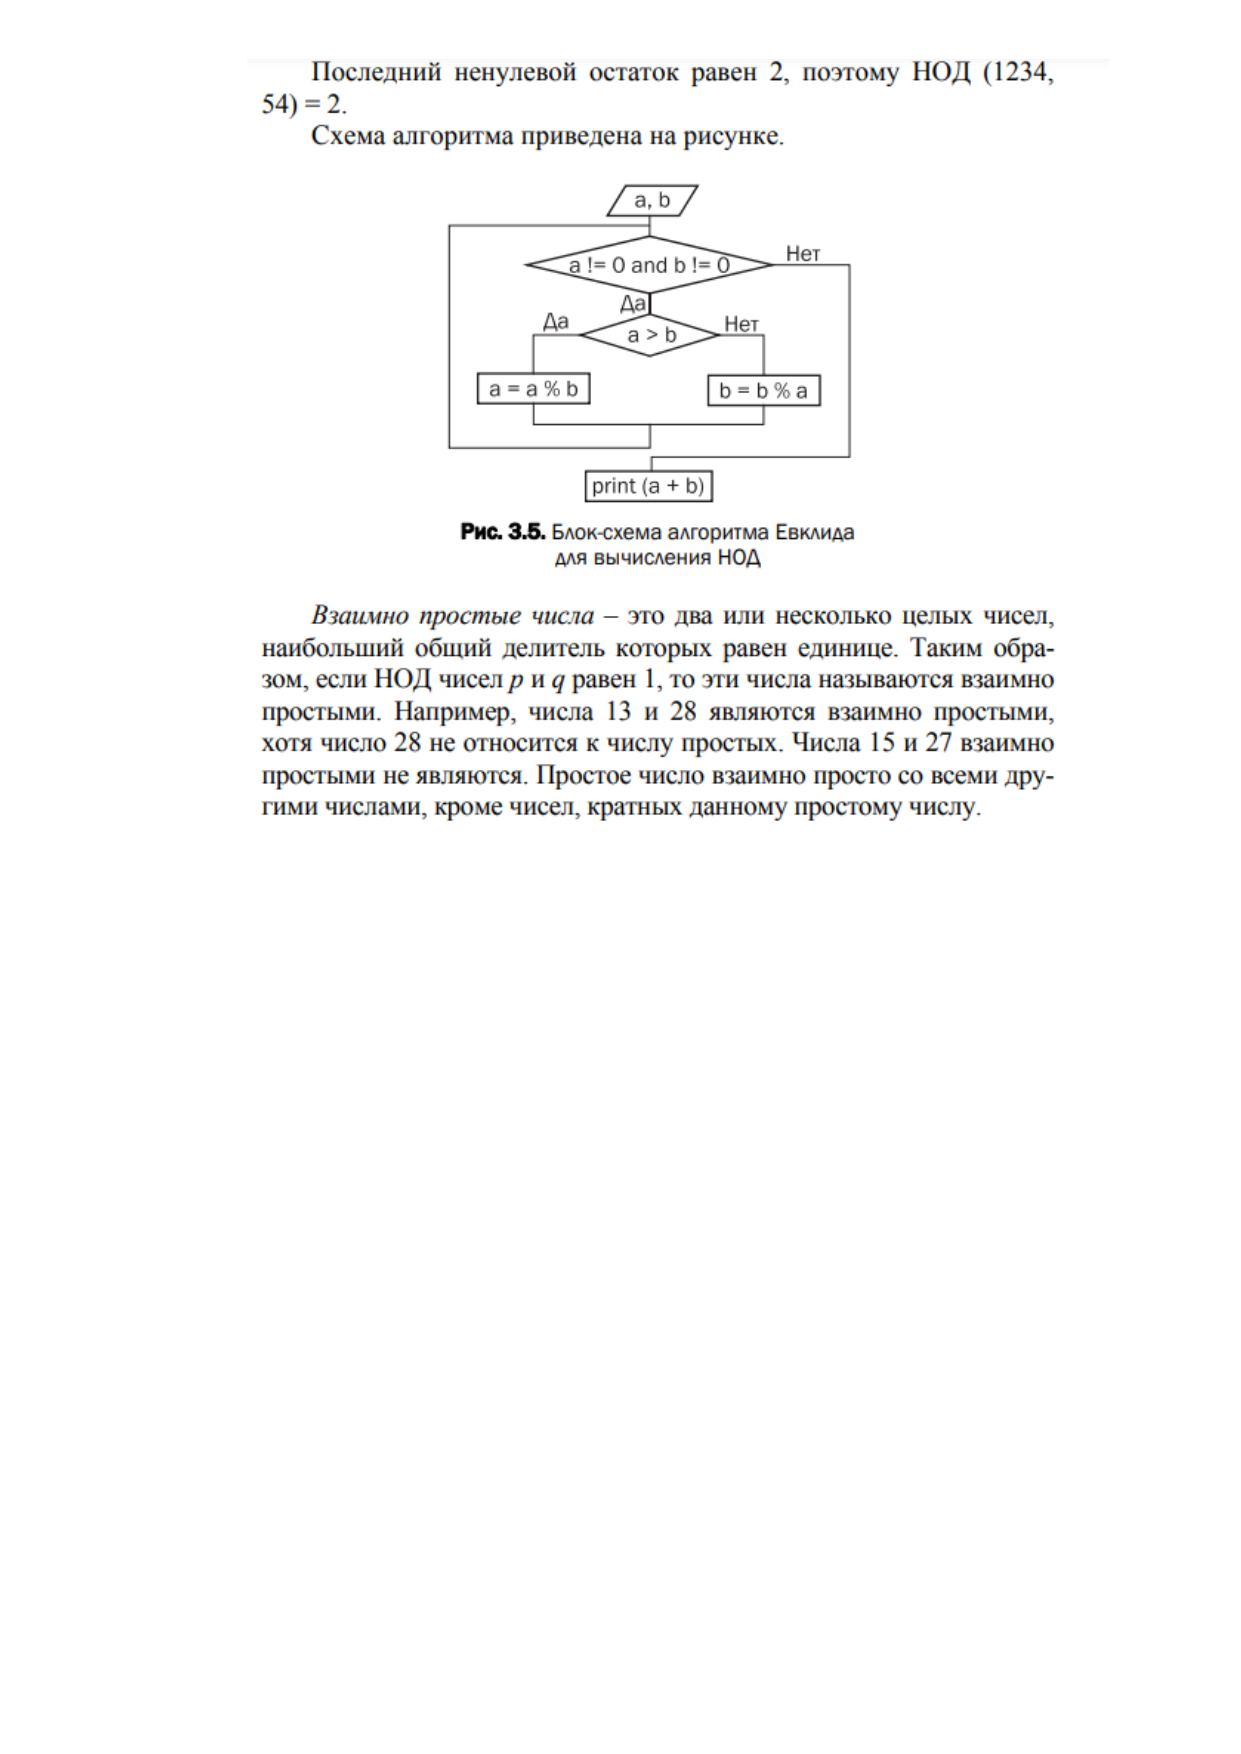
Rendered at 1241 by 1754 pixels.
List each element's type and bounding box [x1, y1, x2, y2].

picture [247, 59, 1110, 821]
